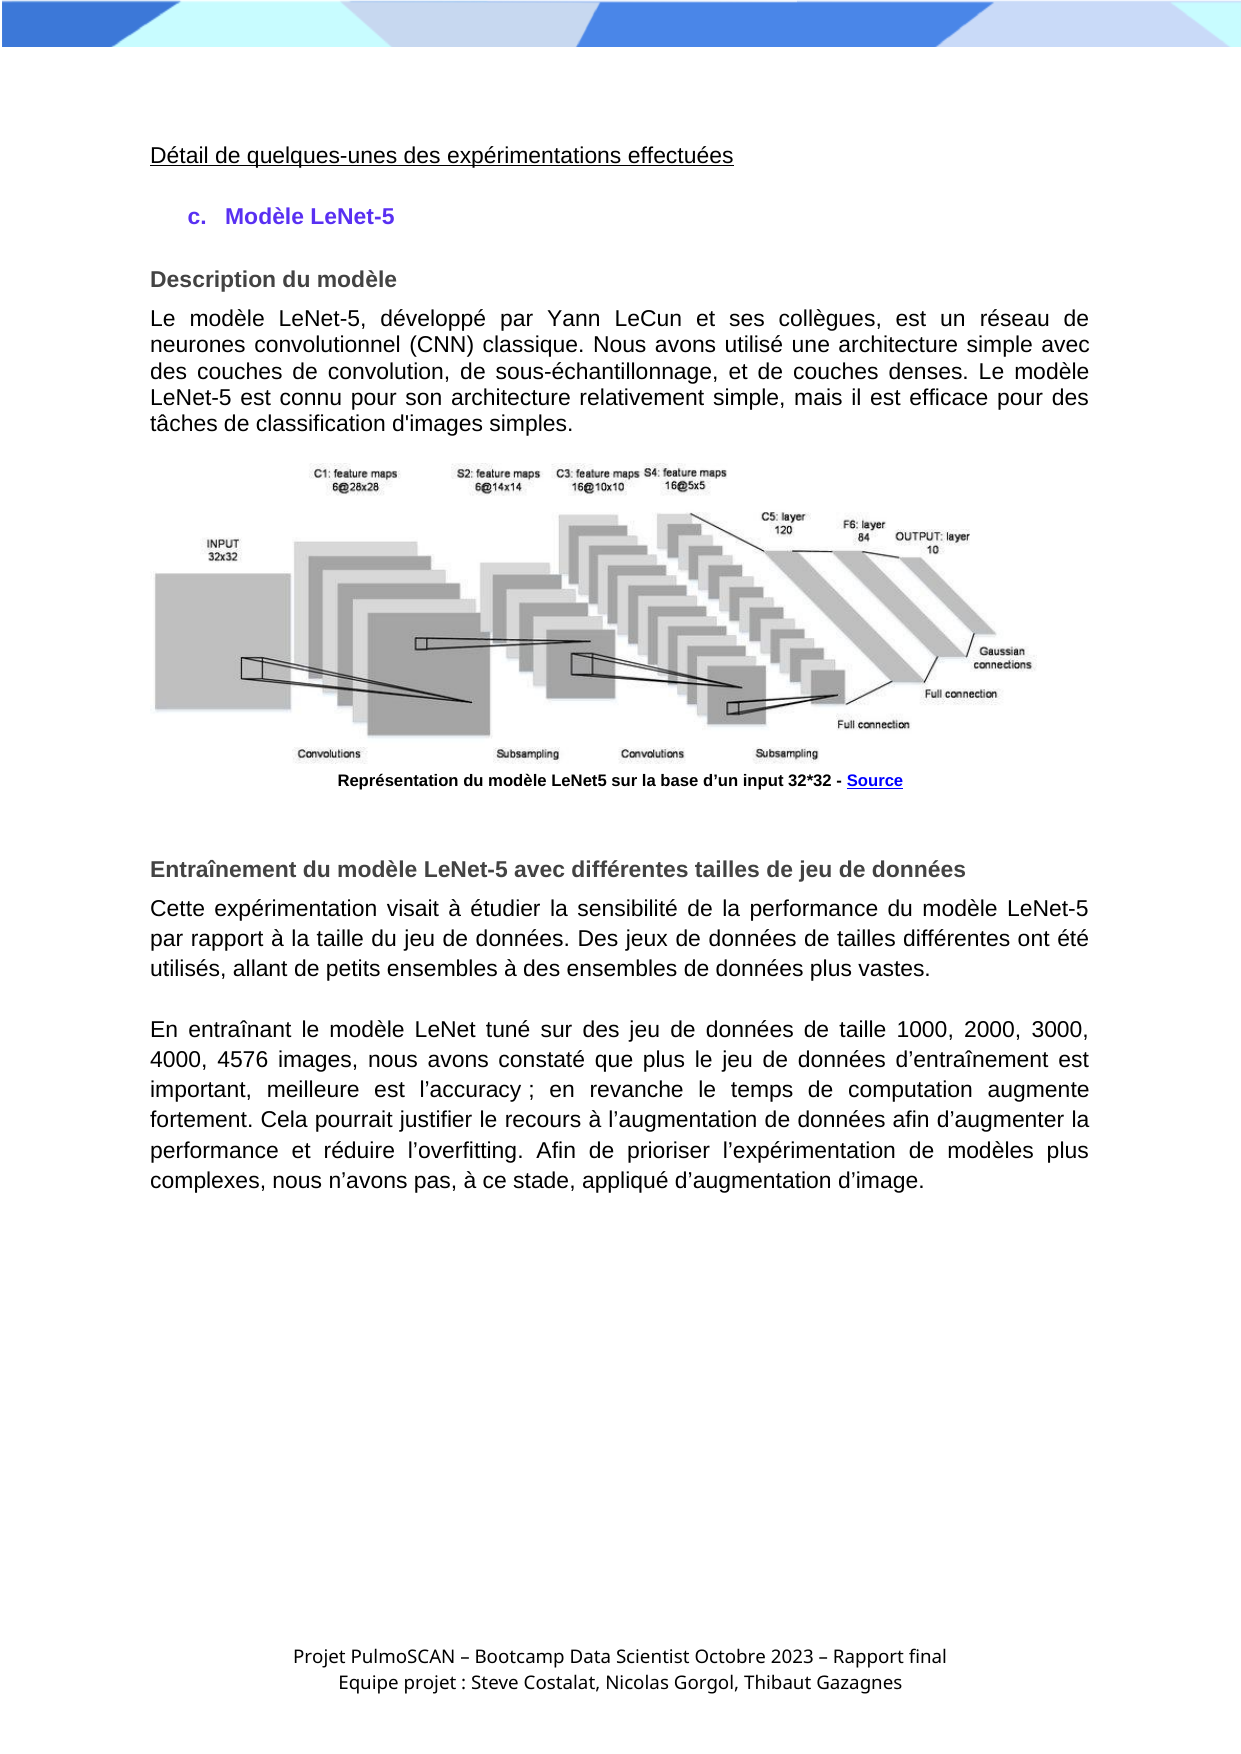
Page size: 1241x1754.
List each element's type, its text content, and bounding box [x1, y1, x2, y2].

text Le modèle LeNet-5, développé par Yann LeCun et ses collègues, est un réseau de neurones convolutionnel (CNN) classique. Nous avons utilisé une architecture simple avec des couches de convolution, de sous-échantillonnage, et de couches denses. Le modèle LeNet-5 est connu pour son architecture relativement simple, mais il est efficace pour des tâches de classification d'images simples. [150, 305, 1090, 437]
text Représentation du modèle LeNet5 sur la base d’un input 32*32 - Source [150, 771, 1090, 790]
picture [150, 463, 1039, 767]
subtitle Description du modèle [150, 266, 1090, 293]
text Cette expérimentation visait à étudier la sensibilité de la performance du modèle LeNet-5 par rapport à la taille du jeu de données. Des jeux de données de tailles différentes ont été utilisés, allant de petits ensembles à des ensembles de données plus vastes. [150, 895, 1090, 982]
text En entraînant le modèle LeNet tuné sur des jeu de données de taille 1000, 2000, 3000, 4000, 4576 images, nous avons constaté que plus le jeu de données d’entraînement est important, meilleure est l’accuracy ; en revanche le temps de computation augmente fortement. Cela pourrait justifier le recours à l’augmentation de données afin d’augmenter la performance et réduire l’overfitting. Afin de prioriser l’expérimentation de modèles plus complexes, nous n’avons pas, à ce stade, appliqué d’augmentation d’image. [150, 1016, 1090, 1193]
subtitle Modèle LeNet-5 [187, 203, 1090, 229]
picture [3, 2, 1241, 47]
subtitle Entraînement du modèle LeNet-5 avec différentes tailles de jeu de données [150, 856, 1090, 883]
text Détail de quelques-unes des expérimentations effectuées [150, 142, 1090, 169]
